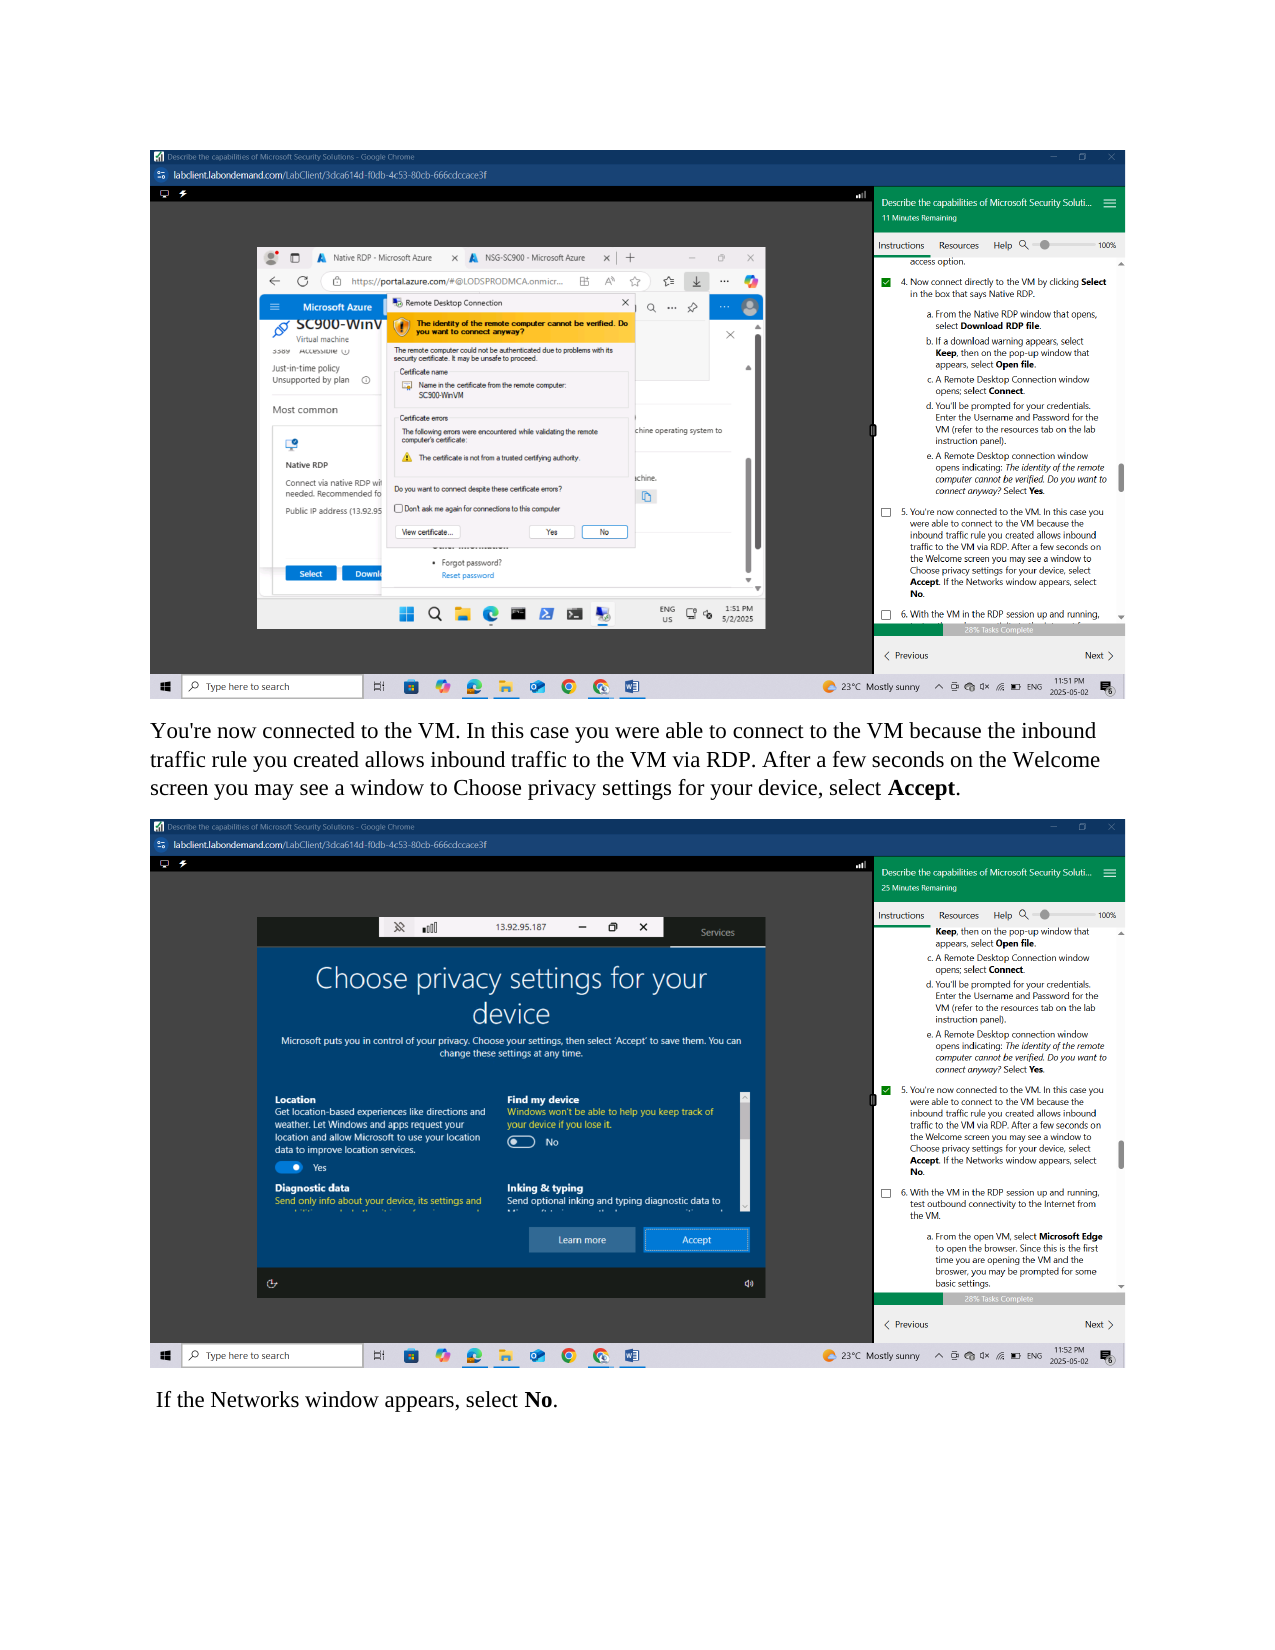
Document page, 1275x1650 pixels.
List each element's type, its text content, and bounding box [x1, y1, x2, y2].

text You're now connected to the VM. In this case you were able to connect to the VM because the inbound traffic rule you created allows inbound traffic to the VM via RDP. After a few seconds on the Welcome screen you may see a window to Choose privacy settings for your device, select Accept. [150, 717, 1125, 801]
text If the Networks window appears, select No. [150, 1387, 1125, 1413]
picture [150, 150, 1125, 699]
picture [150, 819, 1125, 1368]
